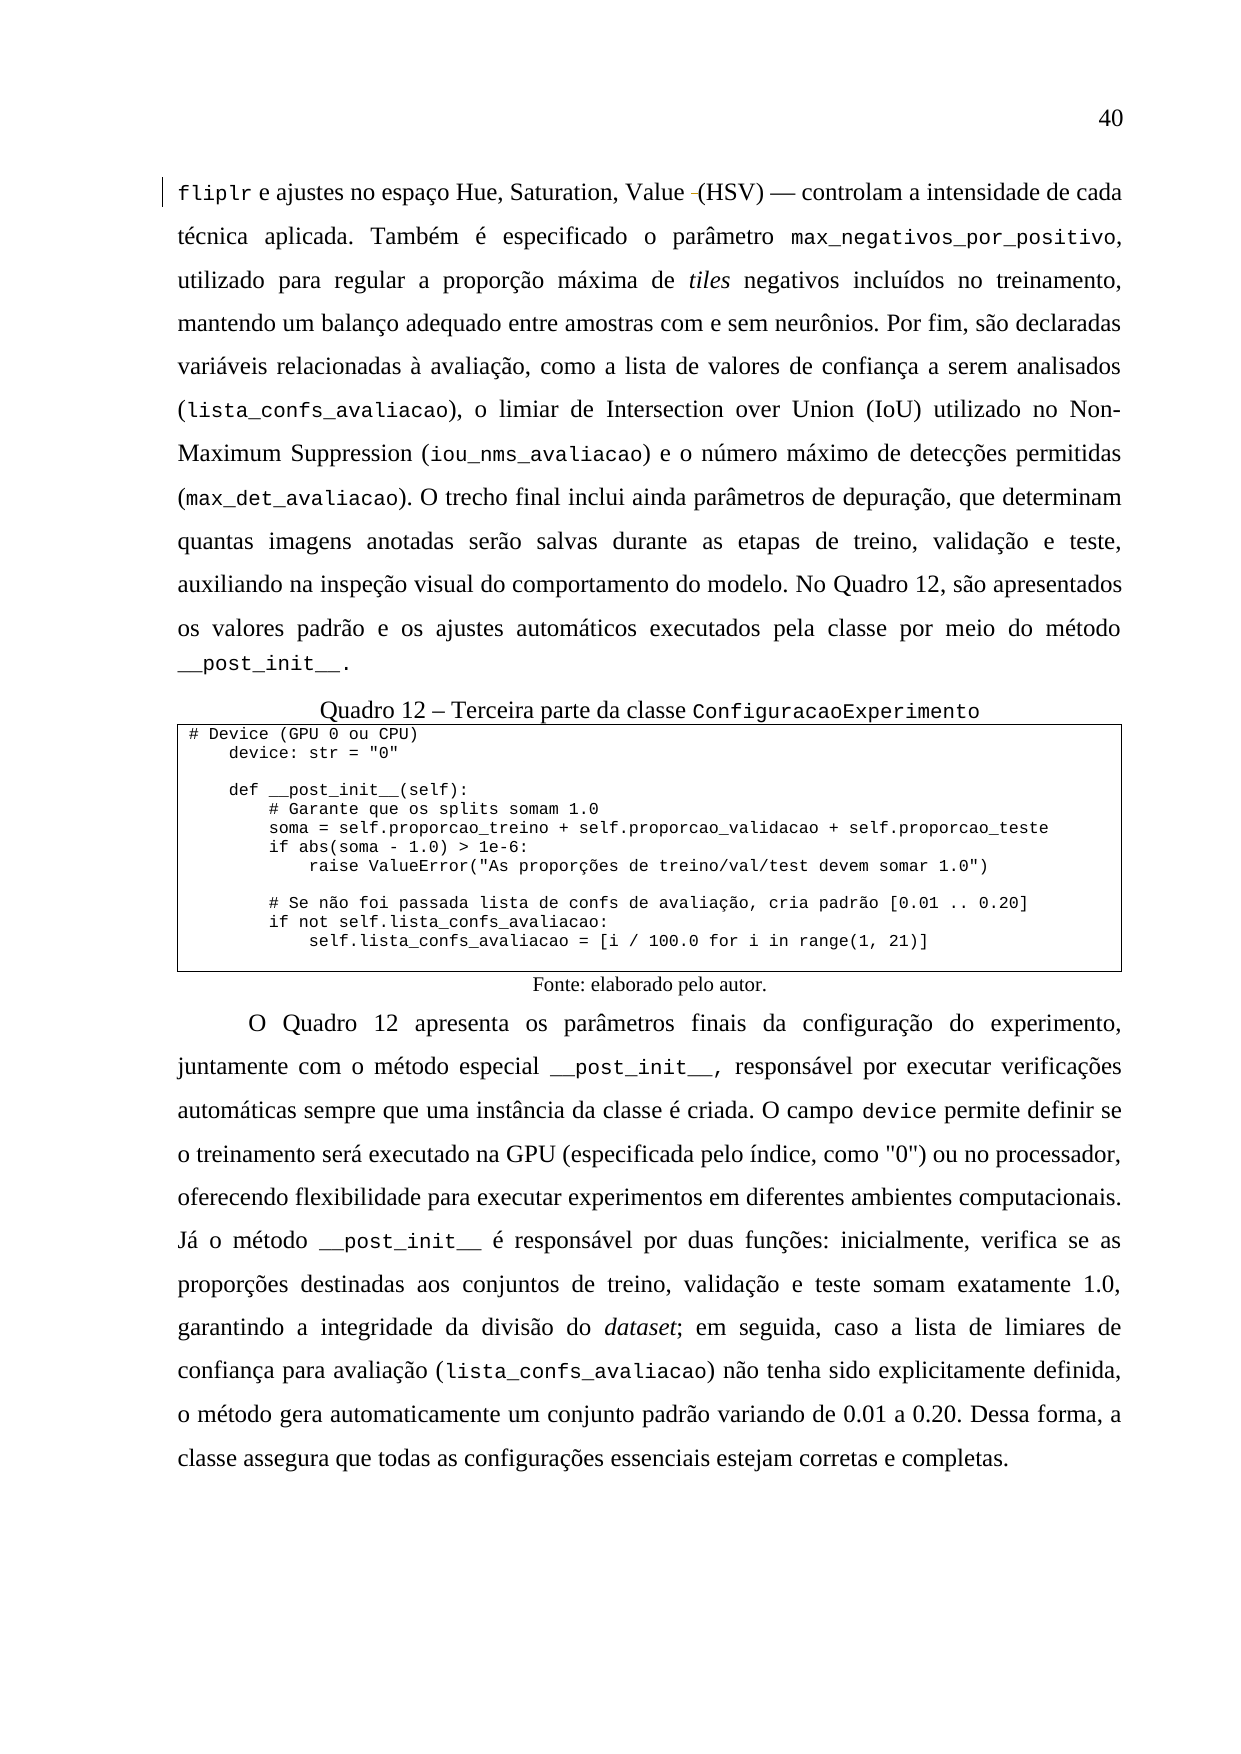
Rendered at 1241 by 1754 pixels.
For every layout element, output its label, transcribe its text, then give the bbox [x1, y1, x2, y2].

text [177, 177, 1122, 677]
text O Quadro 12 apresenta os parâmetros finais da configuração do experimento, juntamente com o método especial __post_init__, responsável por executar verificações automáticas sempre que uma instância da classe é criada. O campo device permite definir se o treinamento será executado na GPU (especificada pelo índice, como "0") ou no processador, oferecendo flexibilidade para executar experimentos em diferentes ambientes computacionais. Já o método __post_init__ é responsável por duas funções: inicialmente, verifica se as proporções destinadas aos conjuntos de treino, validação e teste somam exatamente 1.0, garantindo a integridade da divisão do dataset; em seguida, caso a lista de limiares de confiança para avaliação (lista_confs_avaliacao) não tenha sido explicitamente definida, o método gera automaticamente um conjunto padrão variando de 0.01 a 0.20. Dessa forma, a classe assegura que todas as configurações essenciais estejam corretas e completas. [177, 1008, 1122, 1471]
text Fonte: elaborado pelo autor. [177, 972, 1122, 996]
table_header # Device (GPU 0 ou CPU) device: str = "0" def __post_init__(self): # Garante que os splits somam 1.0 soma = self.proporcao_treino + self.proporcao_validacao + self.proporcao_teste if abs(soma - 1.0) > 1e-6: raise ValueError("As proporções de treino/val/test devem somar 1.0") # Se não foi passada lista de confs de avaliação, cria padrão [0.01 .. 0.20] if not self.lista_confs_avaliacao: self.lista_confs_avaliacao = [i / 100.0 for i in range(1, 21)] [178, 725, 1121, 971]
